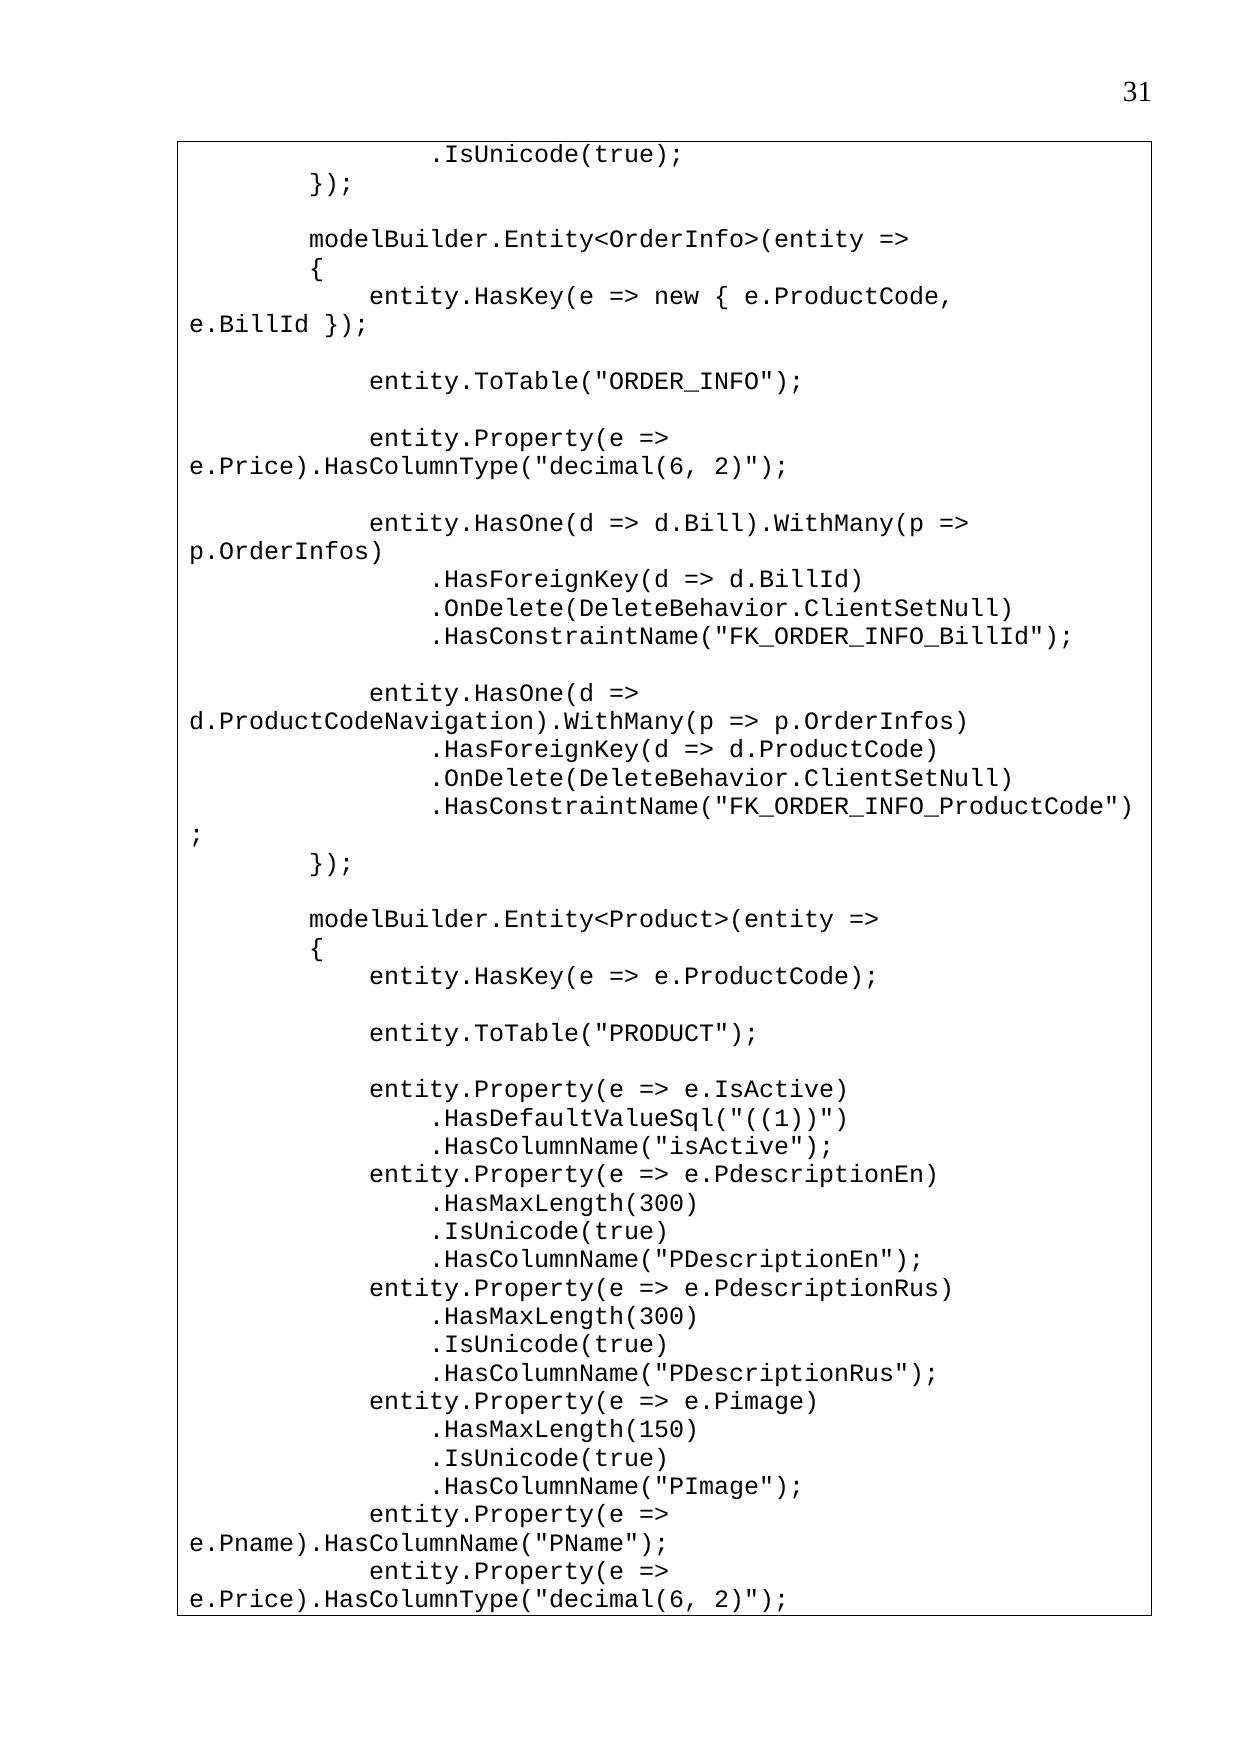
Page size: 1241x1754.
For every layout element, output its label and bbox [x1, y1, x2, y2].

table_header [178, 142, 1151, 1615]
